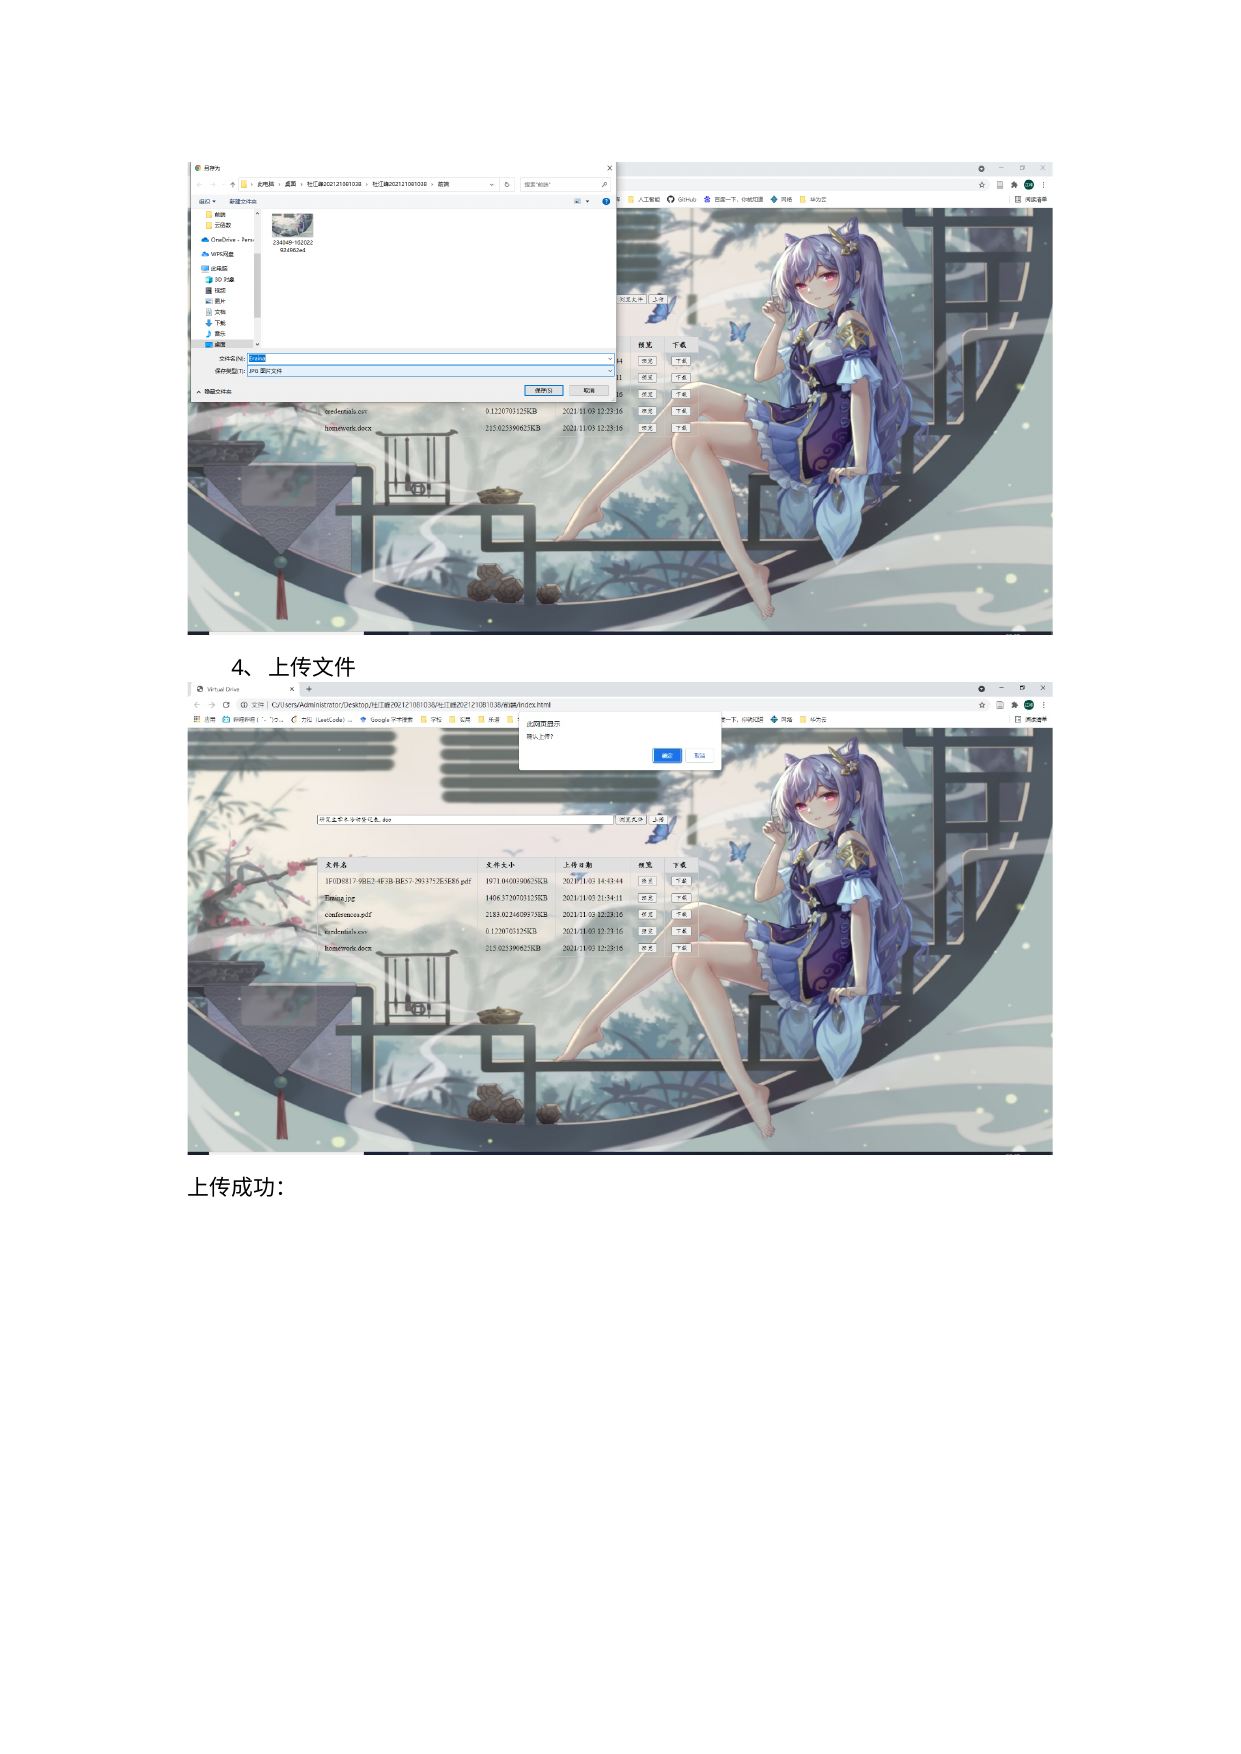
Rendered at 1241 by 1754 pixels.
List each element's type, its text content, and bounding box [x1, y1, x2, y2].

text 上传成功： [187, 1169, 1053, 1202]
list 上传文件 [231, 649, 1053, 682]
picture [187, 162, 1053, 635]
picture [187, 682, 1053, 1155]
